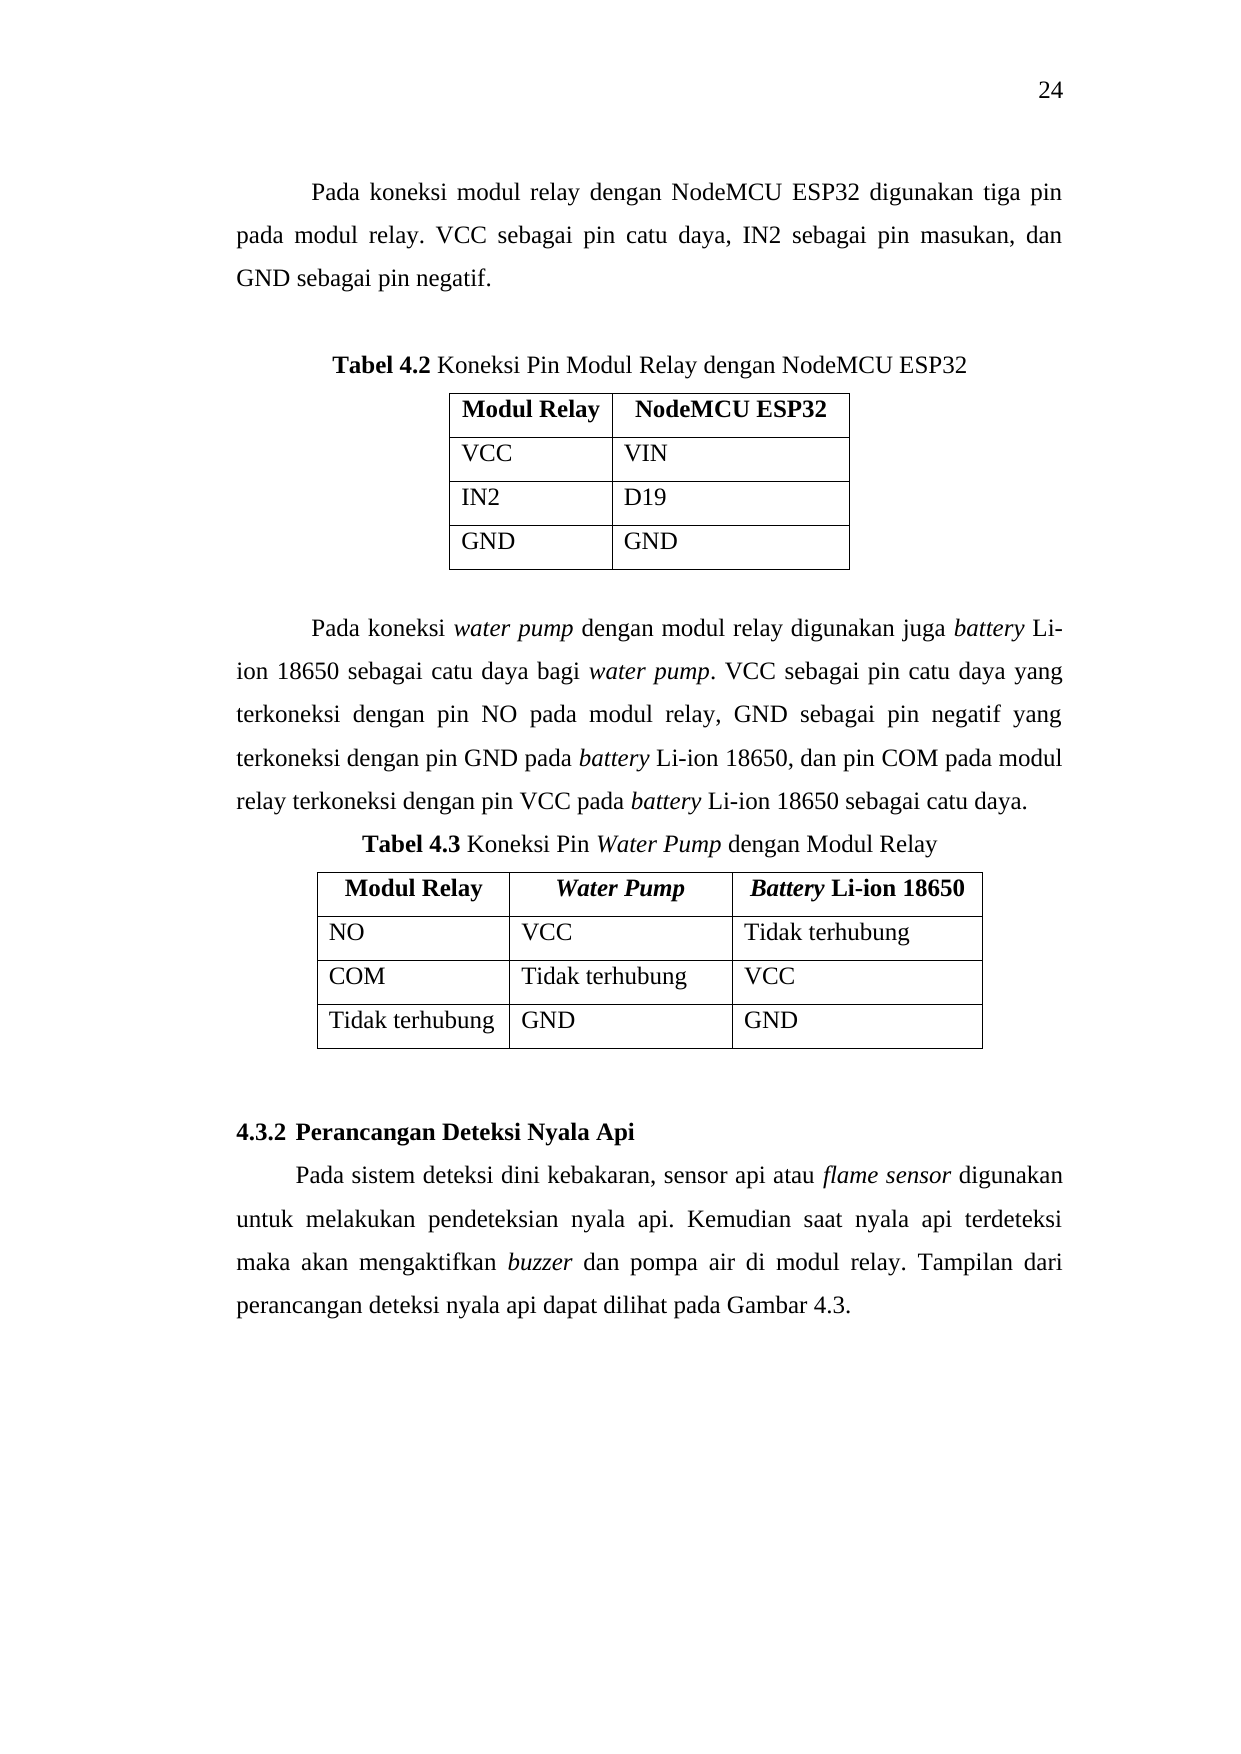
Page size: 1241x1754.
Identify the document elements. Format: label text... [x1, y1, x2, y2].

table_cell VCC [450, 438, 612, 481]
table_cell VIN [613, 438, 849, 481]
table_cell GND [733, 1005, 982, 1048]
text Tabel 4.3 Koneksi Pin Water Pump dengan Modul Relay [236, 829, 1063, 858]
text Pada koneksi water pump dengan modul relay digunakan juga battery Li-ion 18650 sebagai catu daya bagi water pump. VCC sebagai pin catu daya yang terkoneksi dengan pin NO pada modul relay, GND sebagai pin negatif yang terkoneksi dengan pin GND pada battery Li-ion 18650, dan pin COM pada modul relay terkoneksi dengan pin VCC pada battery Li-ion 18650 sebagai catu daya. [236, 613, 1063, 814]
table_cell GND [450, 526, 612, 569]
table_header NodeMCU ESP32 [613, 394, 849, 437]
table_cell GND [510, 1005, 732, 1048]
table_header Battery Li-ion 18650 [733, 873, 982, 916]
table_cell Tidak terhubung [318, 1005, 509, 1048]
text Pada sistem deteksi dini kebakaran, sensor api atau flame sensor digunakan untuk melakukan pendeteksian nyala api. Kemudian saat nyala api terdeteksi maka akan mengaktifkan buzzer dan pompa air di modul relay. Tampilan dari perancangan deteksi nyala api dapat dilihat pada Gambar 4.3. [236, 1161, 1063, 1319]
table_cell VCC [733, 961, 982, 1004]
text Tabel 4.2 Koneksi Pin Modul Relay dengan NodeMCU ESP32 [236, 350, 1063, 378]
table_cell COM [318, 961, 509, 1004]
table_header Modul Relay [318, 873, 509, 916]
table_header Modul Relay [450, 394, 612, 437]
table_cell Tidak terhubung [510, 961, 732, 1004]
table_cell D19 [613, 482, 849, 525]
table_cell GND [613, 526, 849, 569]
table_header Water Pump [510, 873, 732, 916]
table_cell IN2 [450, 482, 612, 525]
text Pada koneksi modul relay dengan NodeMCU ESP32 digunakan tiga pin pada modul relay. VCC sebagai pin catu daya, IN2 sebagai pin masukan, dan GND sebagai pin negatif. [236, 177, 1063, 292]
table_cell VCC [510, 917, 732, 960]
table_cell Tidak terhubung [733, 917, 982, 960]
table_cell NO [318, 917, 509, 960]
text Perancangan Deteksi Nyala Api [236, 1117, 1063, 1146]
